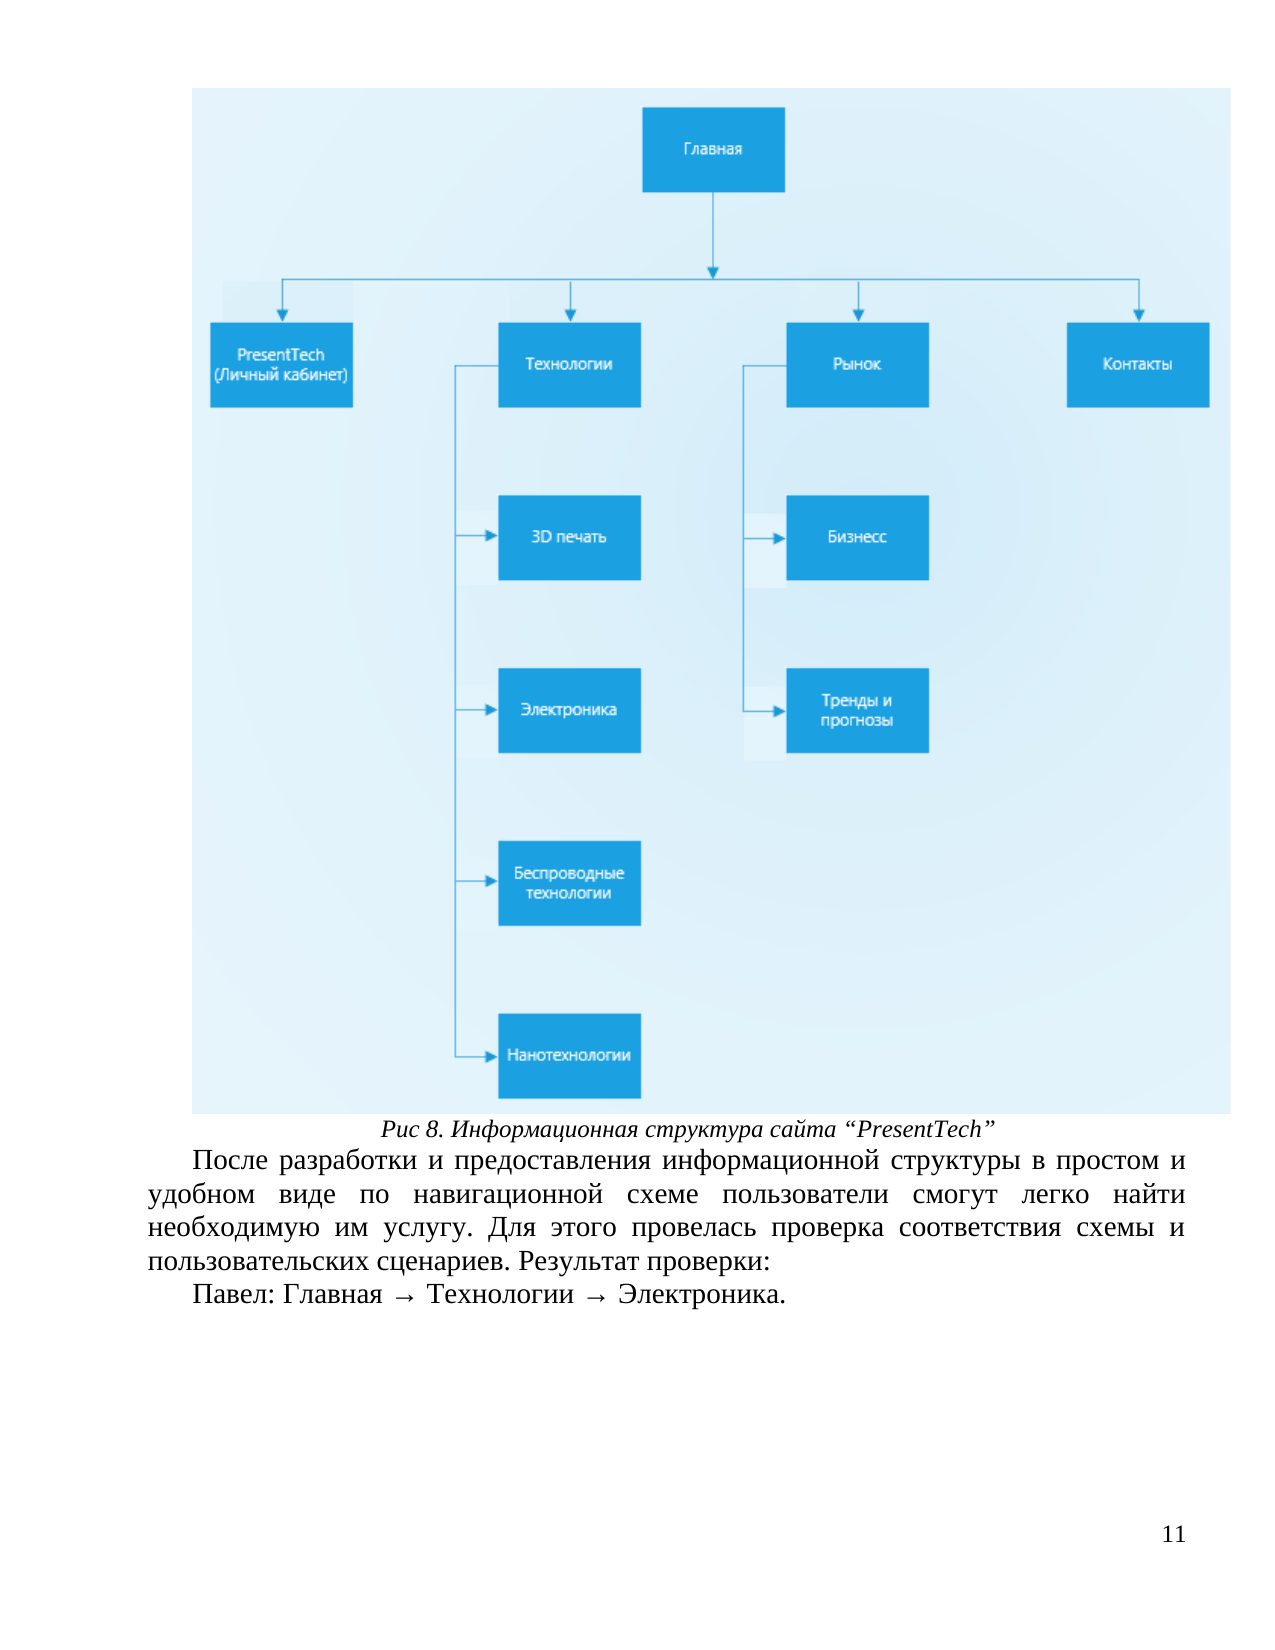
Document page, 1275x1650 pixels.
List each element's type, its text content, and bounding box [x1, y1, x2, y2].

text После разработки и предоставления информационной структуры в простом и удобном виде по навигационной схеме пользователи смогут легко найти необходимую им услугу. Для этого провелась проверка соответствия схемы и пользовательских сценариев. Результат проверки: [148, 1142, 1186, 1277]
text Павел: Главная → Технологии → Электроника. [148, 1277, 1186, 1310]
picture [192, 88, 1231, 1114]
text Рис 8. Информационная структура сайта “PresentTech” [148, 1114, 1186, 1142]
